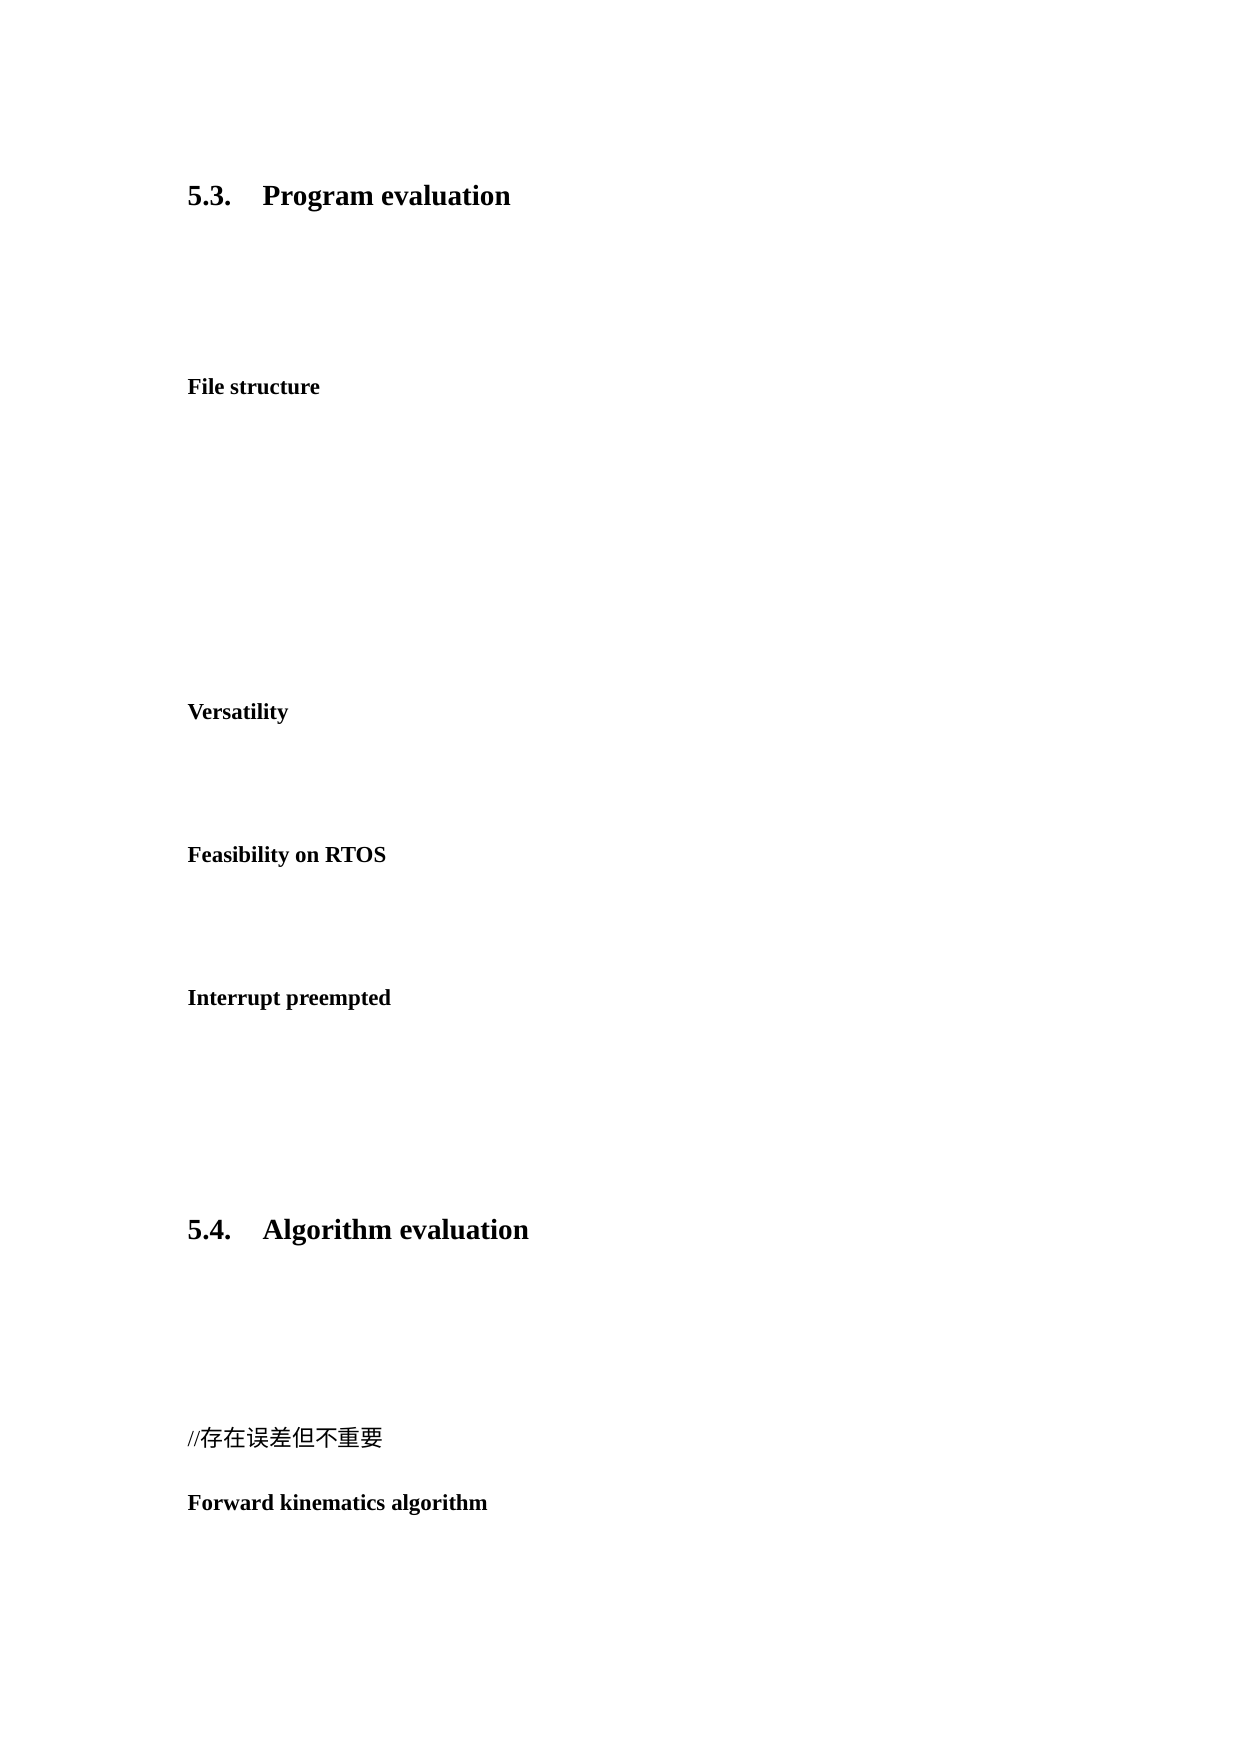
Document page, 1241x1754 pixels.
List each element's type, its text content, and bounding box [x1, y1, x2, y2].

subtitle Versatility [187, 695, 1053, 728]
subtitle Interrupt preempted [187, 981, 1053, 1013]
text //存在误差但不重要 [187, 1404, 1053, 1469]
subtitle Algorithm evaluation [187, 1197, 1053, 1262]
subtitle Feasibility on RTOS [187, 838, 1053, 871]
subtitle Program evaluation [187, 162, 1053, 227]
subtitle File structure [187, 370, 1053, 402]
subtitle Forward kinematics algorithm [187, 1486, 1053, 1518]
